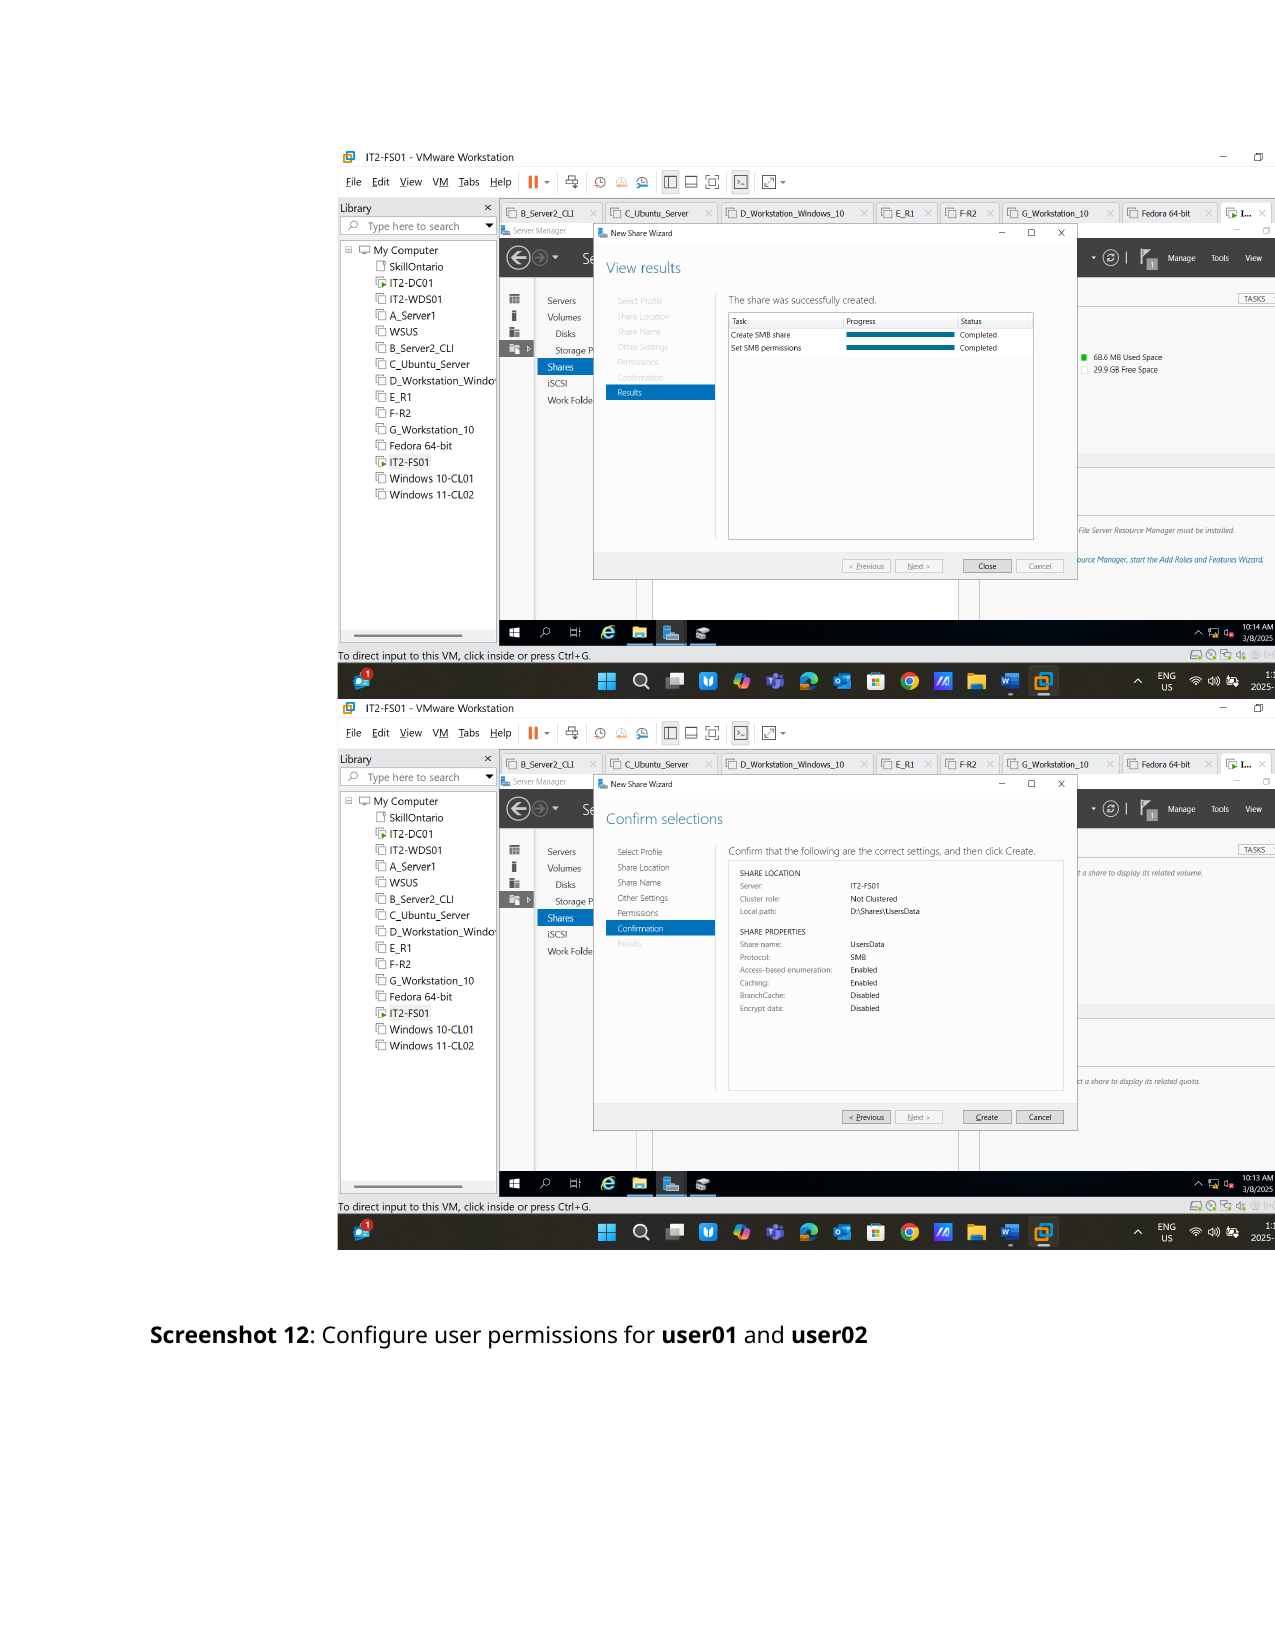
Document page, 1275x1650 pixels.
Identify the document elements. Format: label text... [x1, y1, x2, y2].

text Screenshot 12: Configure user permissions for user01 and user02 [150, 1319, 1125, 1350]
picture [337, 701, 1275, 1250]
picture [337, 150, 1275, 699]
